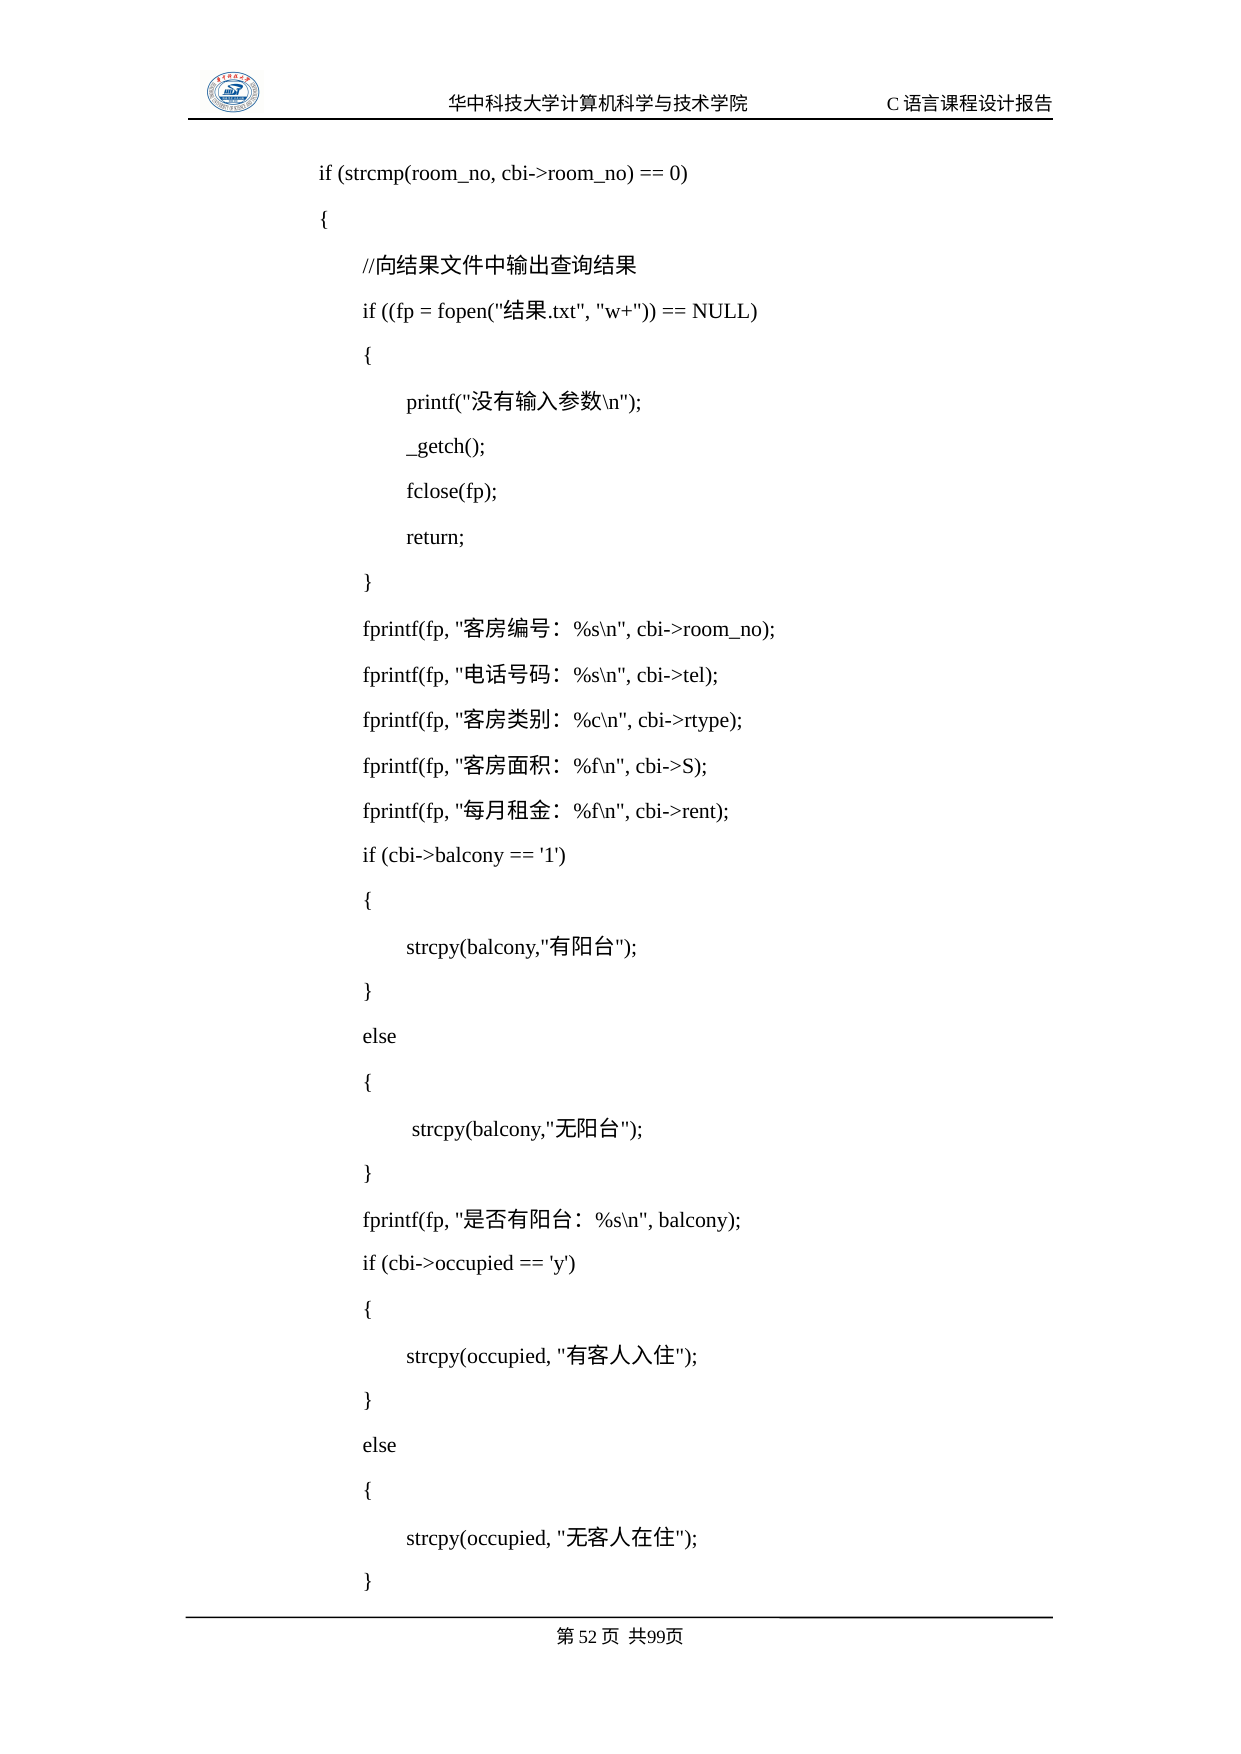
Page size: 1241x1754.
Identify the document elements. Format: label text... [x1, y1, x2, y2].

text } [187, 1149, 1053, 1195]
text fprintf(fp, "每月租金：%f\n", cbi->rent); [187, 786, 1053, 832]
text fprintf(fp, "客房编号：%s\n", cbi->room_no); [187, 604, 1053, 650]
text strcpy(occupied, "有客人入住"); [187, 1331, 1053, 1377]
text { [187, 1286, 1053, 1331]
text strcpy(occupied, "无客人在住"); [187, 1513, 1053, 1558]
text { [187, 877, 1053, 922]
text //向结果文件中输出查询结果 [187, 241, 1053, 287]
text strcpy(balcony,"无阳台"); [187, 1104, 1053, 1149]
text if (cbi->balcony == '1') [187, 832, 1053, 877]
text { [187, 1059, 1053, 1104]
text } [187, 1558, 1053, 1604]
text if (strcmp(room_no, cbi->room_no) == 0) [187, 150, 1053, 196]
text { [187, 196, 1053, 241]
text printf("没有输入参数\n"); [187, 377, 1053, 423]
text else [187, 1013, 1053, 1059]
text fprintf(fp, "客房类别：%c\n", cbi->rtype); [187, 695, 1053, 741]
text if (cbi->occupied == 'y') [187, 1240, 1053, 1286]
text fprintf(fp, "客房面积：%f\n", cbi->S); [187, 741, 1053, 786]
text return; [187, 514, 1053, 559]
text else [187, 1422, 1053, 1467]
text if ((fp = fopen("结果.txt", "w+")) == NULL) [187, 287, 1053, 332]
picture [200, 70, 264, 113]
text fclose(fp); [187, 468, 1053, 514]
text } [187, 559, 1053, 604]
text { [187, 332, 1053, 377]
text fprintf(fp, "是否有阳台：%s\n", balcony); [187, 1195, 1053, 1240]
text strcpy(balcony,"有阳台"); [187, 922, 1053, 968]
text _getch(); [187, 423, 1053, 468]
text { [187, 1467, 1053, 1513]
text } [187, 968, 1053, 1013]
text } [187, 1377, 1053, 1422]
text fprintf(fp, "电话号码：%s\n", cbi->tel); [187, 650, 1053, 695]
